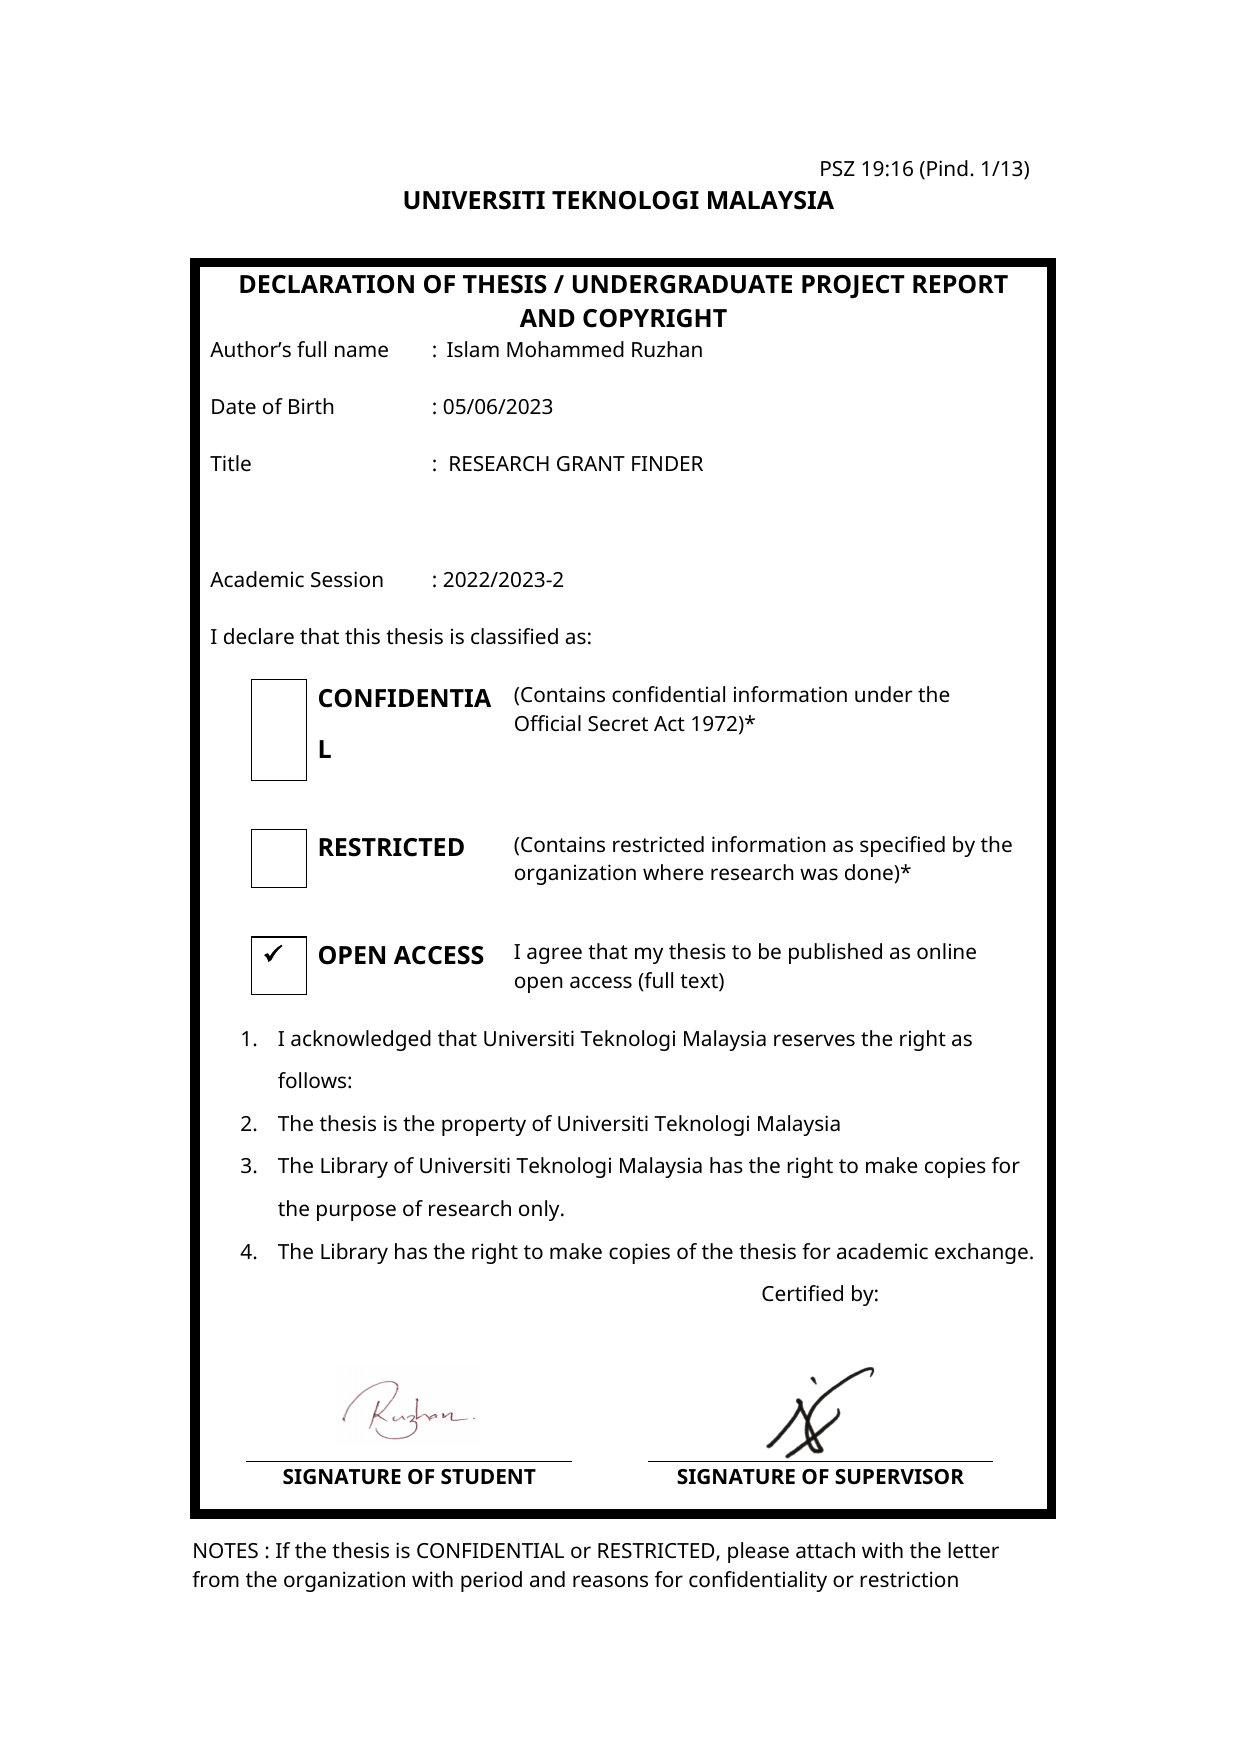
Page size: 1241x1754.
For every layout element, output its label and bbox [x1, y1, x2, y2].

picture [762, 1365, 878, 1461]
picture [337, 1365, 481, 1445]
